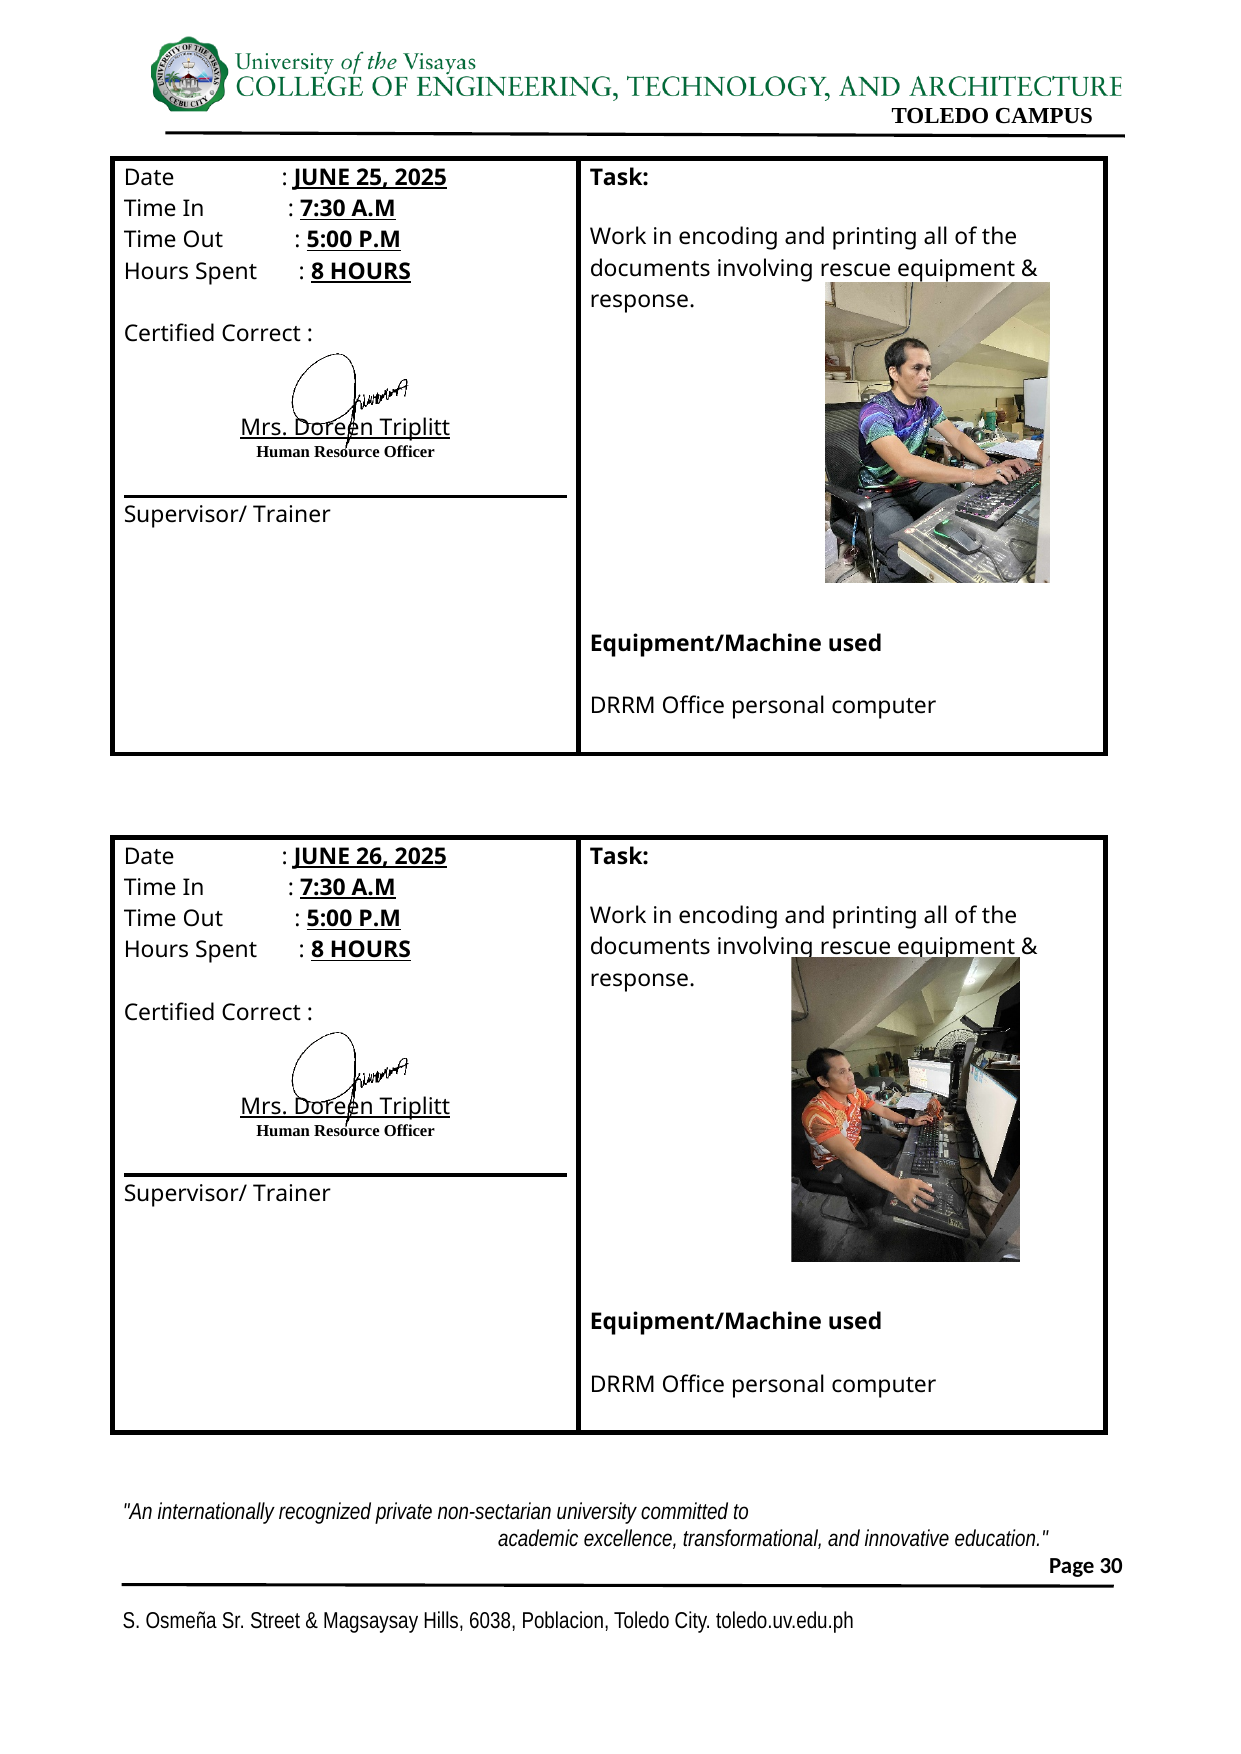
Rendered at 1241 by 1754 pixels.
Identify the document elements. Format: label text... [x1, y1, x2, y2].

table_cell Task: Work in encoding and printing all of the documents involving rescue equipment & response. Equipment/Machine used DRRM Office personal computer [581, 161, 1103, 751]
picture [237, 1002, 471, 1137]
picture [825, 282, 1050, 583]
picture [791, 957, 1020, 1262]
table_header Date : JUNE 26, 2025 Time In : 7:30 A.M Time Out : 5:00 P.M Hours Spent : 8 HOURS Certified Correct : Mrs. Doreen Triplitt Human Resource Officer Supervisor/ Trainer [115, 840, 576, 1430]
table_cell Date : JUNE 25, 2025 Time In : 7:30 A.M Time Out : 5:00 P.M Hours Spent : 8 HOURS Certified Correct : Mrs. Doreen Triplitt Human Resource Officer Supervisor/ Trainer [115, 161, 576, 751]
picture [237, 323, 471, 459]
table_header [581, 840, 1103, 1430]
picture [149, 36, 1121, 111]
